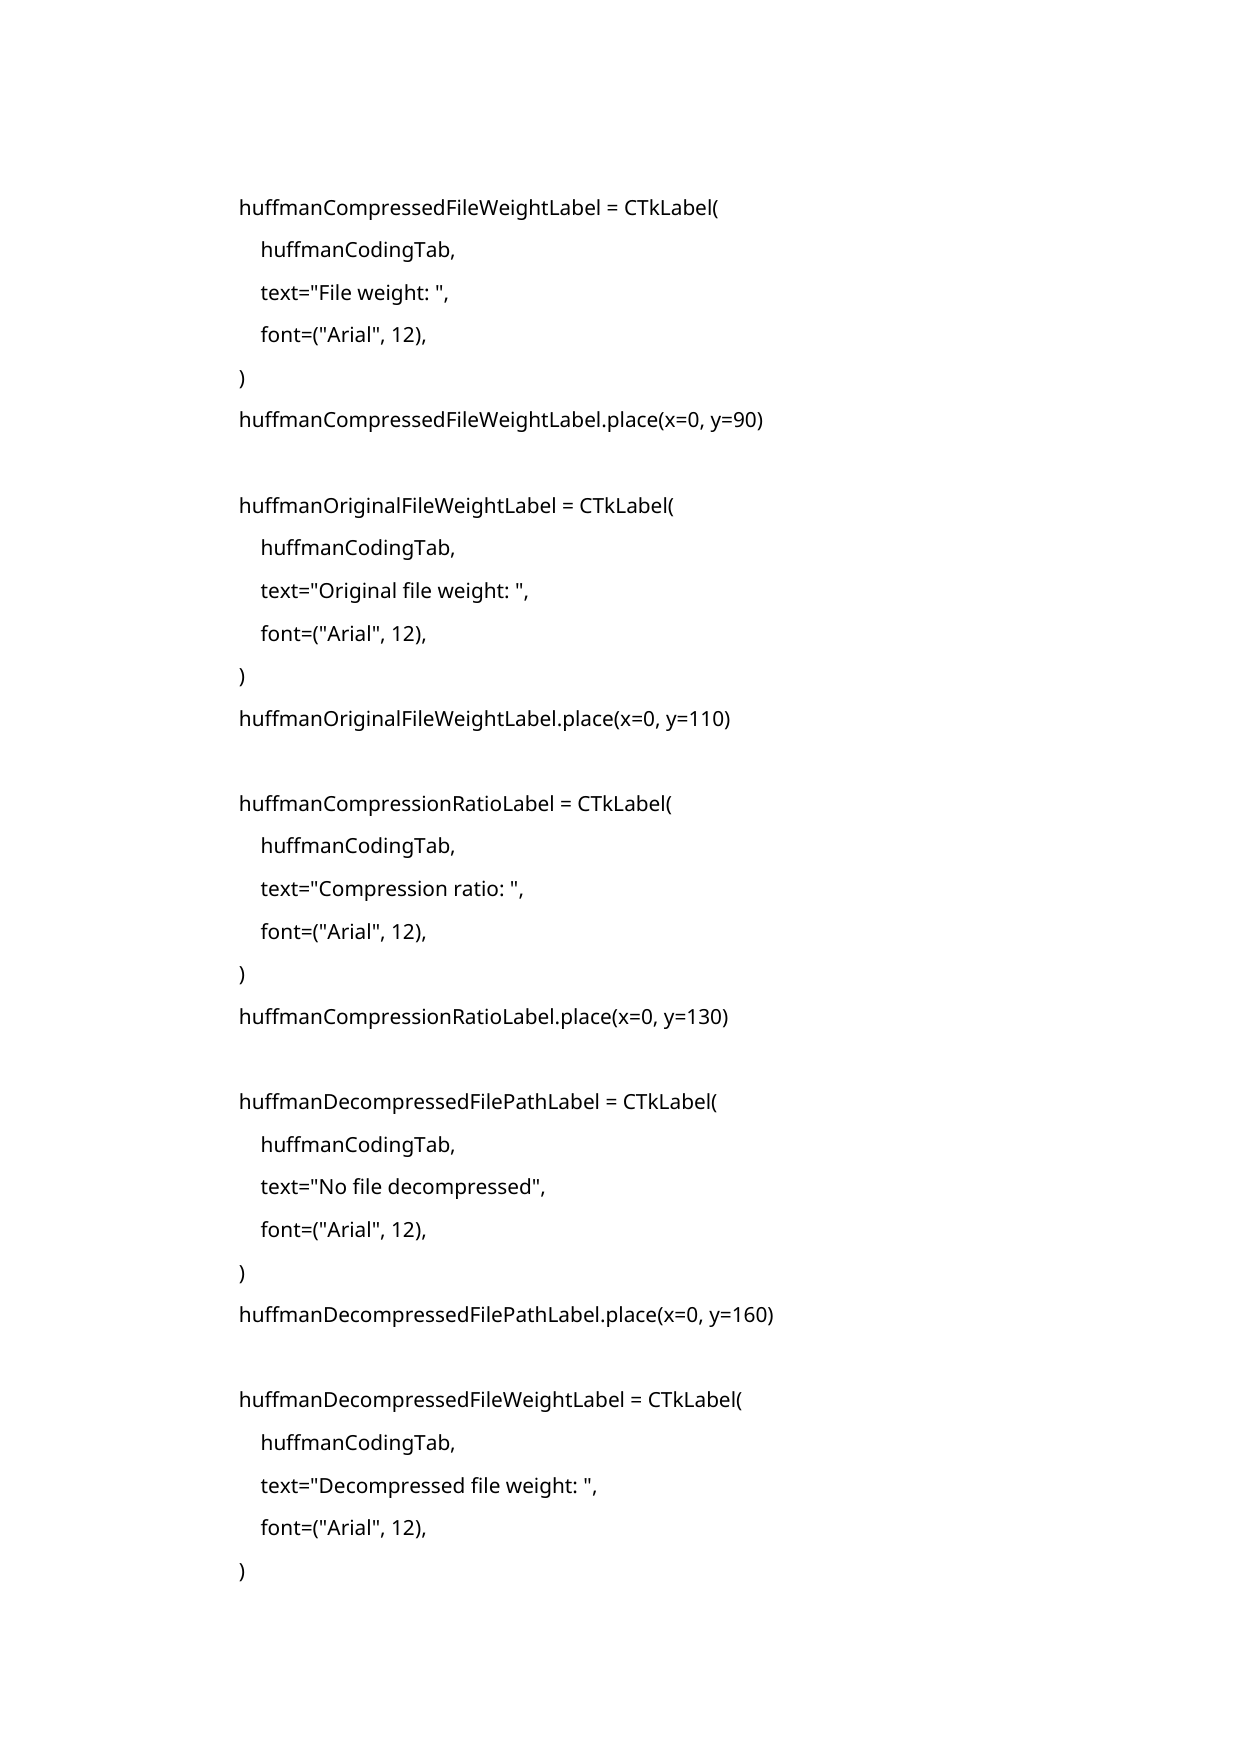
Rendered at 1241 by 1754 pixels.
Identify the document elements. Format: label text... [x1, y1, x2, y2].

text font=("Arial", 12), [150, 619, 1090, 647]
text huffmanCompressionRatioLabel = CTkLabel( [150, 789, 1090, 817]
text text="Compression ratio: ", [150, 874, 1090, 903]
text huffmanCodingTab, [150, 832, 1090, 860]
text text="File weight: ", [150, 278, 1090, 306]
text huffmanCodingTab, [150, 1428, 1090, 1457]
text huffmanOriginalFileWeightLabel.place(x=0, y=110) [150, 704, 1090, 732]
text text="No file decompressed", [150, 1172, 1090, 1201]
text ) [150, 661, 1090, 690]
text huffmanCodingTab, [150, 235, 1090, 264]
text huffmanCompressedFileWeightLabel.place(x=0, y=90) [150, 406, 1090, 434]
text huffmanDecompressedFileWeightLabel = CTkLabel( [150, 1386, 1090, 1414]
text huffmanDecompressedFilePathLabel = CTkLabel( [150, 1087, 1090, 1116]
text font=("Arial", 12), [150, 1513, 1090, 1542]
text huffmanCodingTab, [150, 533, 1090, 562]
text text="Original file weight: ", [150, 576, 1090, 604]
text font=("Arial", 12), [150, 320, 1090, 349]
text huffmanCompressionRatioLabel.place(x=0, y=130) [150, 1002, 1090, 1031]
text ) [150, 1258, 1090, 1286]
text ) [150, 1556, 1090, 1584]
text huffmanOriginalFileWeightLabel = CTkLabel( [150, 491, 1090, 519]
text text="Decompressed file weight: ", [150, 1471, 1090, 1499]
text font=("Arial", 12), [150, 1215, 1090, 1243]
text ) [150, 959, 1090, 988]
text huffmanDecompressedFilePathLabel.place(x=0, y=160) [150, 1300, 1090, 1329]
text font=("Arial", 12), [150, 917, 1090, 945]
text ) [150, 363, 1090, 391]
text huffmanCodingTab, [150, 1130, 1090, 1158]
text huffmanCompressedFileWeightLabel = CTkLabel( [150, 193, 1090, 221]
